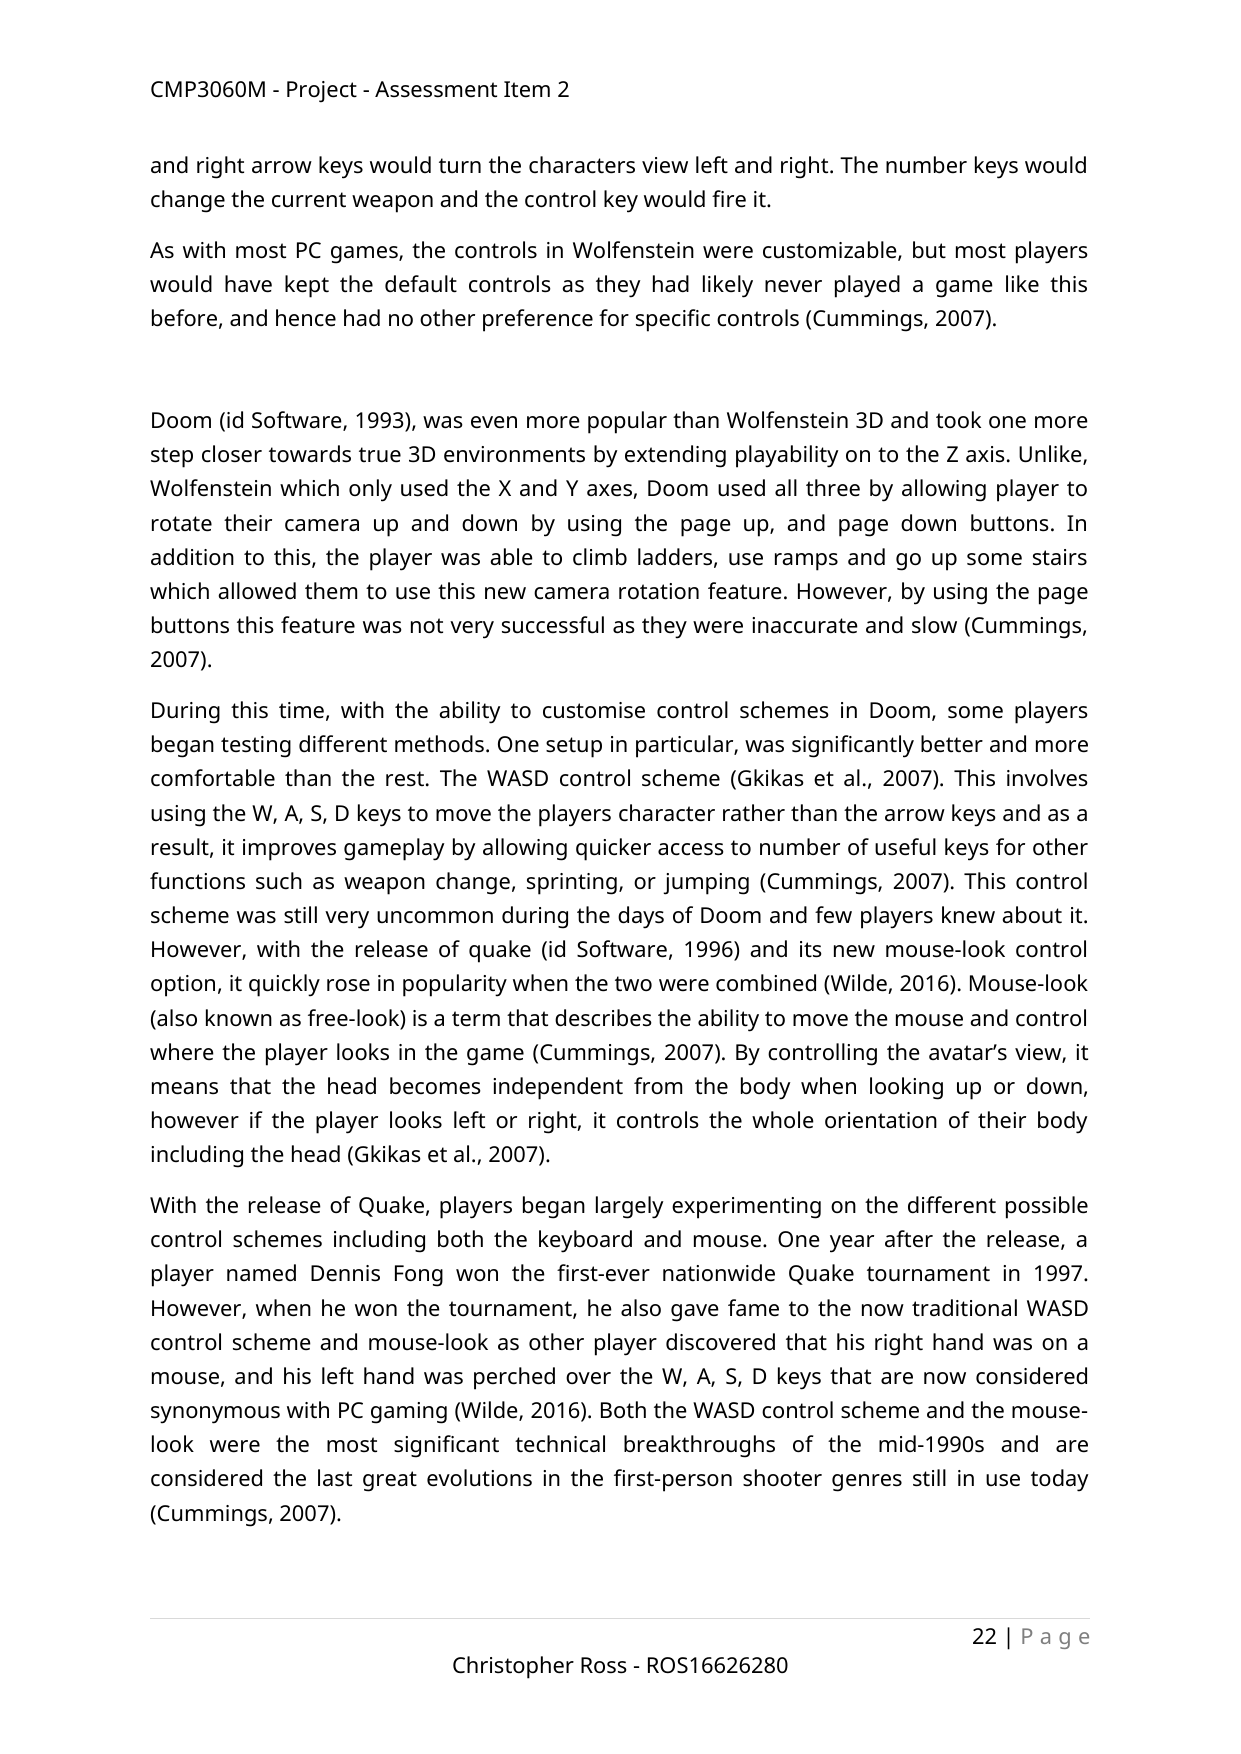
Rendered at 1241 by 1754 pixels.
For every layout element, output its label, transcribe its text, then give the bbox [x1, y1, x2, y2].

text With the release of Quake, players began largely experimenting on the different possible control schemes including both the keyboard and mouse. One year after the release, a player named Dennis Fong won the first-ever nationwide Quake tournament in 1997. However, when he won the tournament, he also gave fame to the now traditional WASD control scheme and mouse-look as other player discovered that his right hand was on a mouse, and his left hand was perched over the W, A, S, D keys that are now considered synonymous with PC gaming (Wilde, 2016). Both the WASD control scheme and the mouse-look were the most significant technical breakthroughs of the mid-1990s and are considered the last great evolutions in the first-person shooter genres still in use today (Cummings, 2007). [150, 1190, 1090, 1527]
text Doom (id Software, 1993), was even more popular than Wolfenstein 3D and took one more step closer towards true 3D environments by extending playability on to the Z axis. Unlike, Wolfenstein which only used the X and Y axes, Doom used all three by allowing player to rotate their camera up and down by using the page up, and page down buttons. In addition to this, the player was able to climb ladders, use ramps and go up some stairs which allowed them to use this new camera rotation feature. However, by using the page buttons this feature was not very successful as they were inaccurate and slow (Cummings, 2007). [150, 405, 1090, 674]
text During this time, with the ability to customise control schemes in Doom, some players began testing different methods. One setup in particular, was significantly better and more comfortable than the rest. The WASD control scheme (Gkikas et al., 2007). This involves using the W, A, S, D keys to move the players character rather than the arrow keys and as a result, it improves gameplay by allowing quicker access to number of useful keys for other functions such as weapon change, sprinting, or jumping (Cummings, 2007). This control scheme was still very uncommon during the days of Doom and few players knew about it. However, with the release of quake (id Software, 1996) and its new mouse-look control option, it quickly rose in popularity when the two were combined (Wilde, 2016). Mouse-look (also known as free-look) is a term that describes the ability to move the mouse and control where the player looks in the game (Cummings, 2007). By controlling the avatar’s view, it means that the head becomes independent from the body when looking up or down, however if the player looks left or right, it controls the whole orientation of their body including the head (Gkikas et al., 2007). [150, 695, 1090, 1169]
text As with most PC games, the controls in Wolfenstein were customizable, but most players would have kept the default controls as they had likely never played a game like this before, and hence had no other preference for specific controls (Cummings, 2007). [150, 235, 1090, 333]
